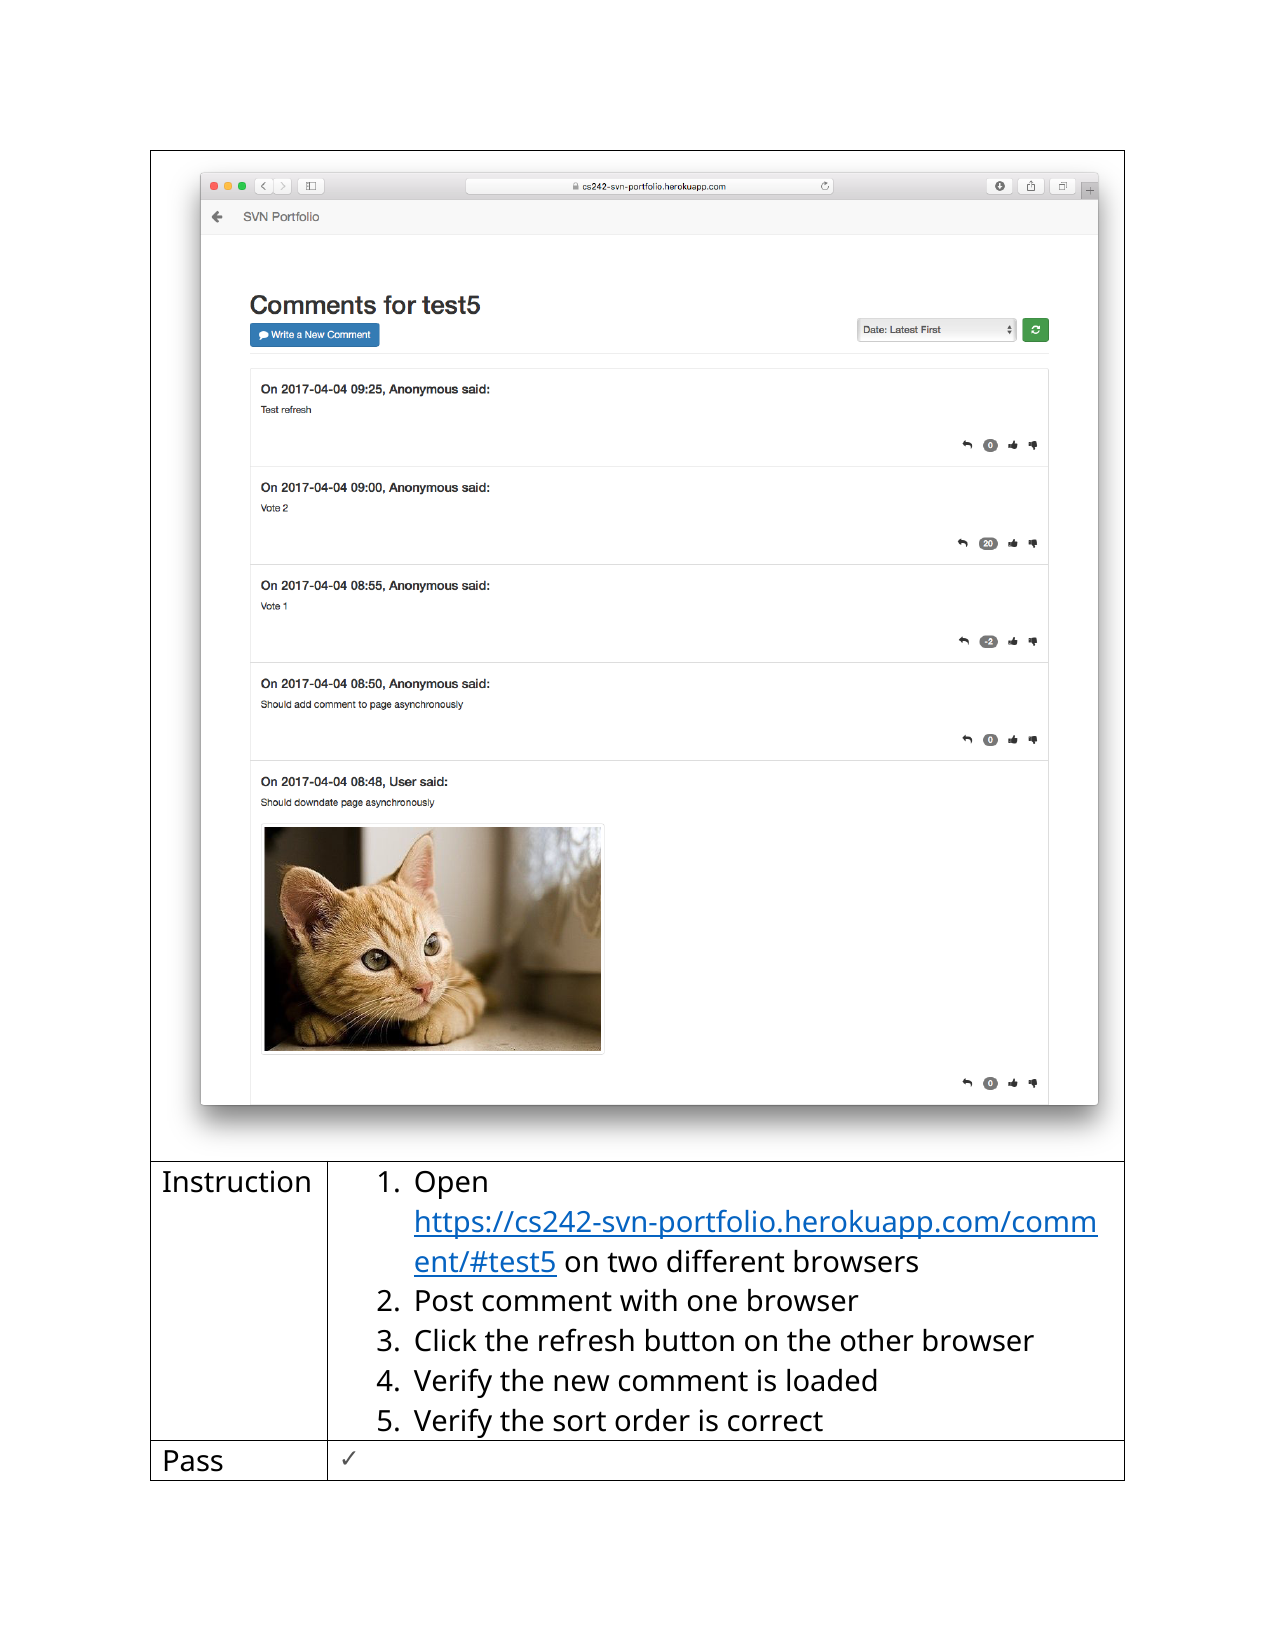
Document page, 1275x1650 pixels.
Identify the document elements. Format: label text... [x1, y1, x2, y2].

table_cell Pass [151, 1441, 327, 1480]
table_cell Instruction [151, 1162, 327, 1439]
table_cell Open https://cs242-svn-portfolio.herokuapp.com/comment/#test5 on two different browsers Post comment with one browser Click the refresh button on the other browser Verify the new comment is loaded Verify the sort order is correct [328, 1162, 1124, 1439]
table_cell ✓ [328, 1441, 1124, 1480]
table_cell [151, 151, 161, 1161]
picture [161, 151, 1125, 1161]
